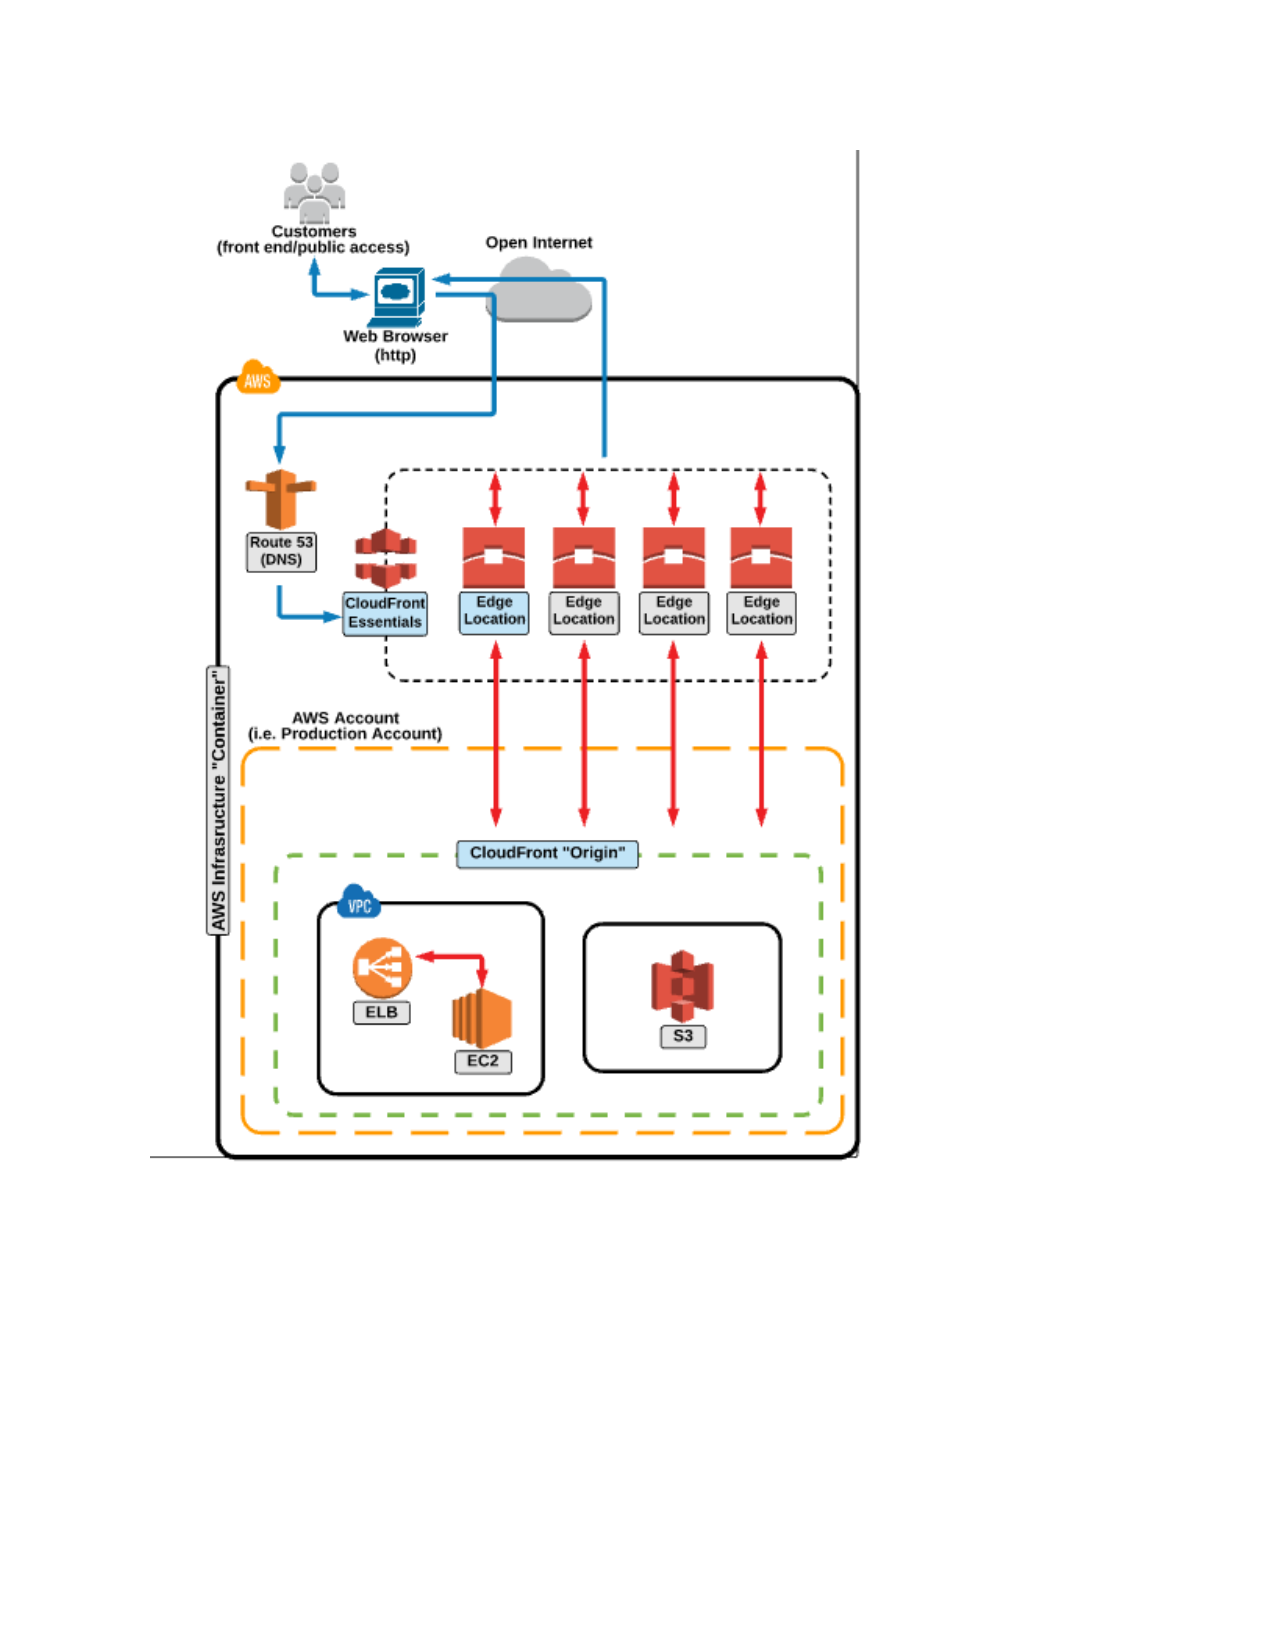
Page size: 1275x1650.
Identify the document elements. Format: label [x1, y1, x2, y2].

picture [150, 150, 872, 1166]
